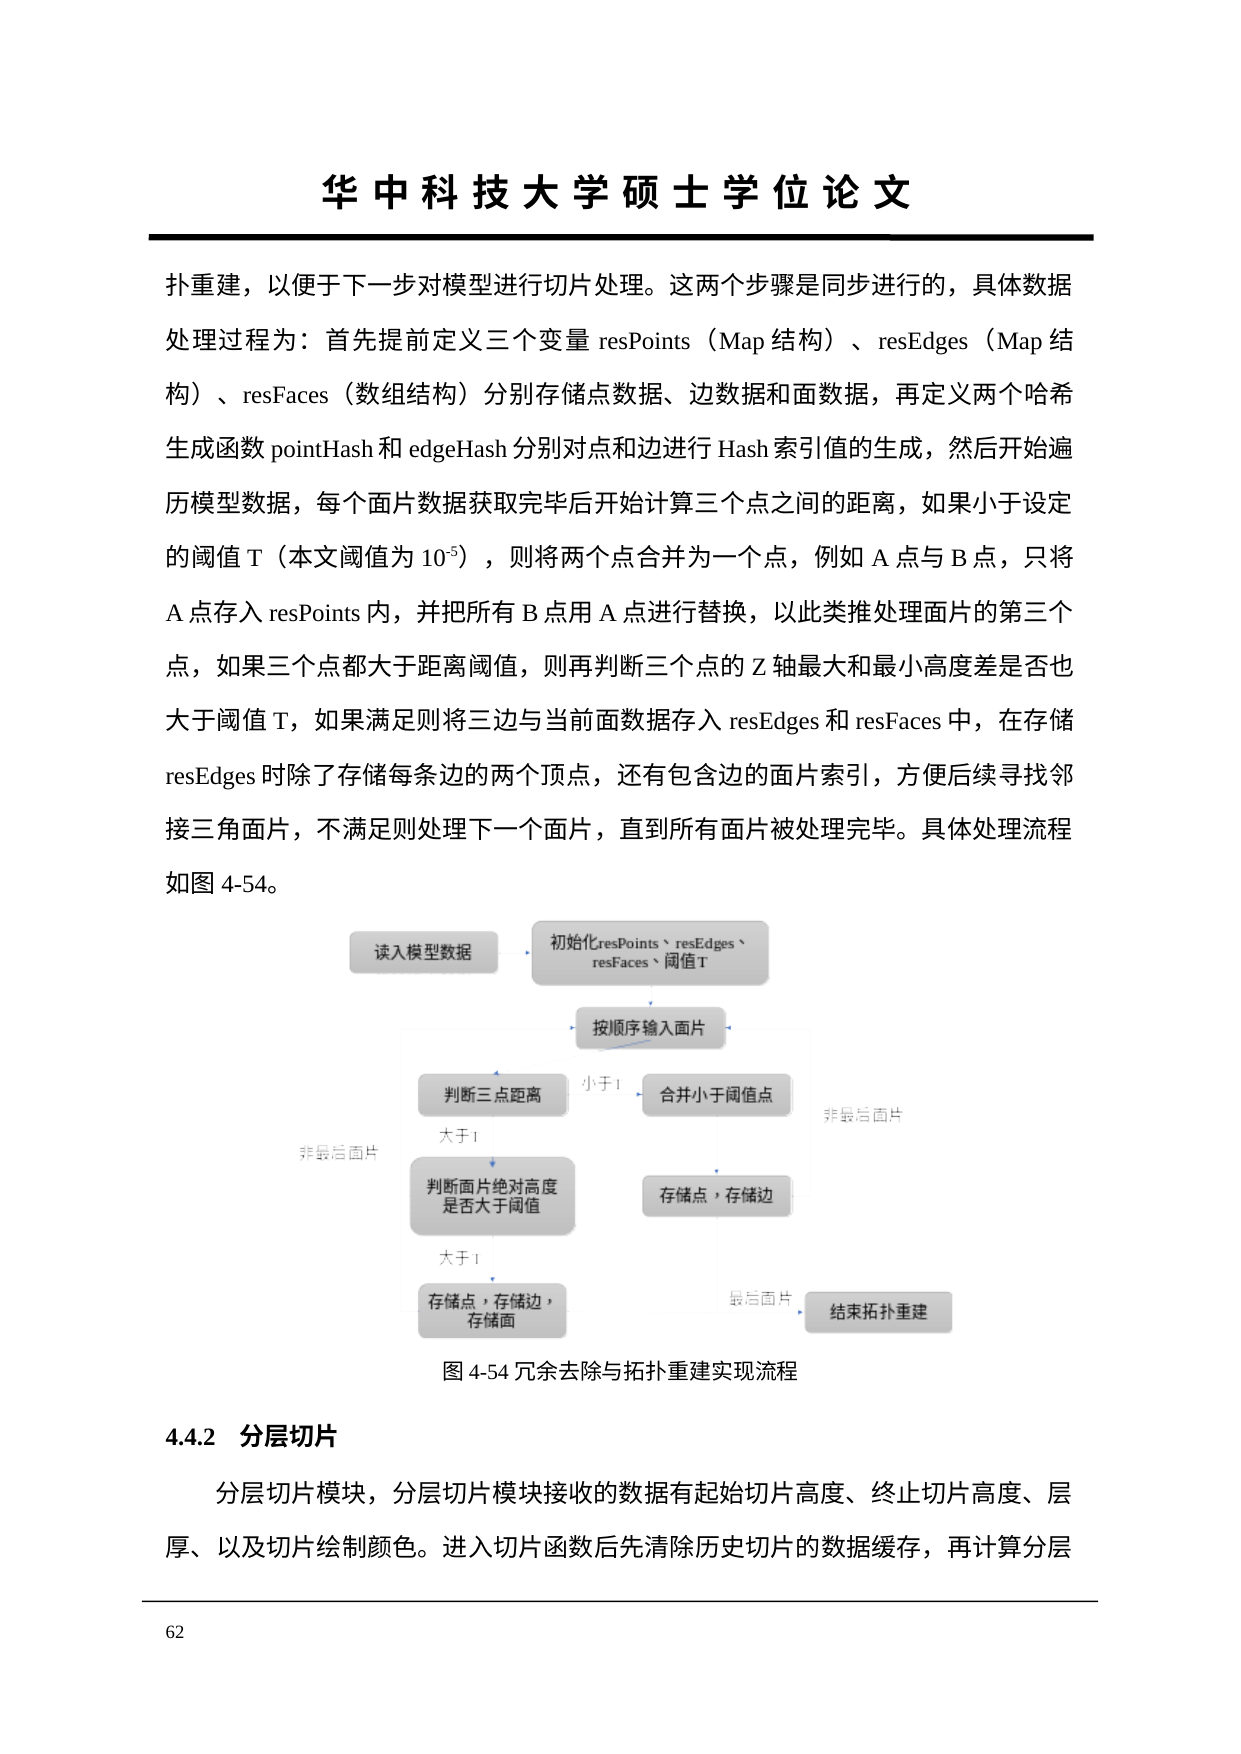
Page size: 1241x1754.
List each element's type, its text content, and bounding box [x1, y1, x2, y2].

subtitle 分层切片 [165, 1416, 1075, 1453]
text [165, 1473, 1075, 1564]
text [165, 266, 1075, 900]
